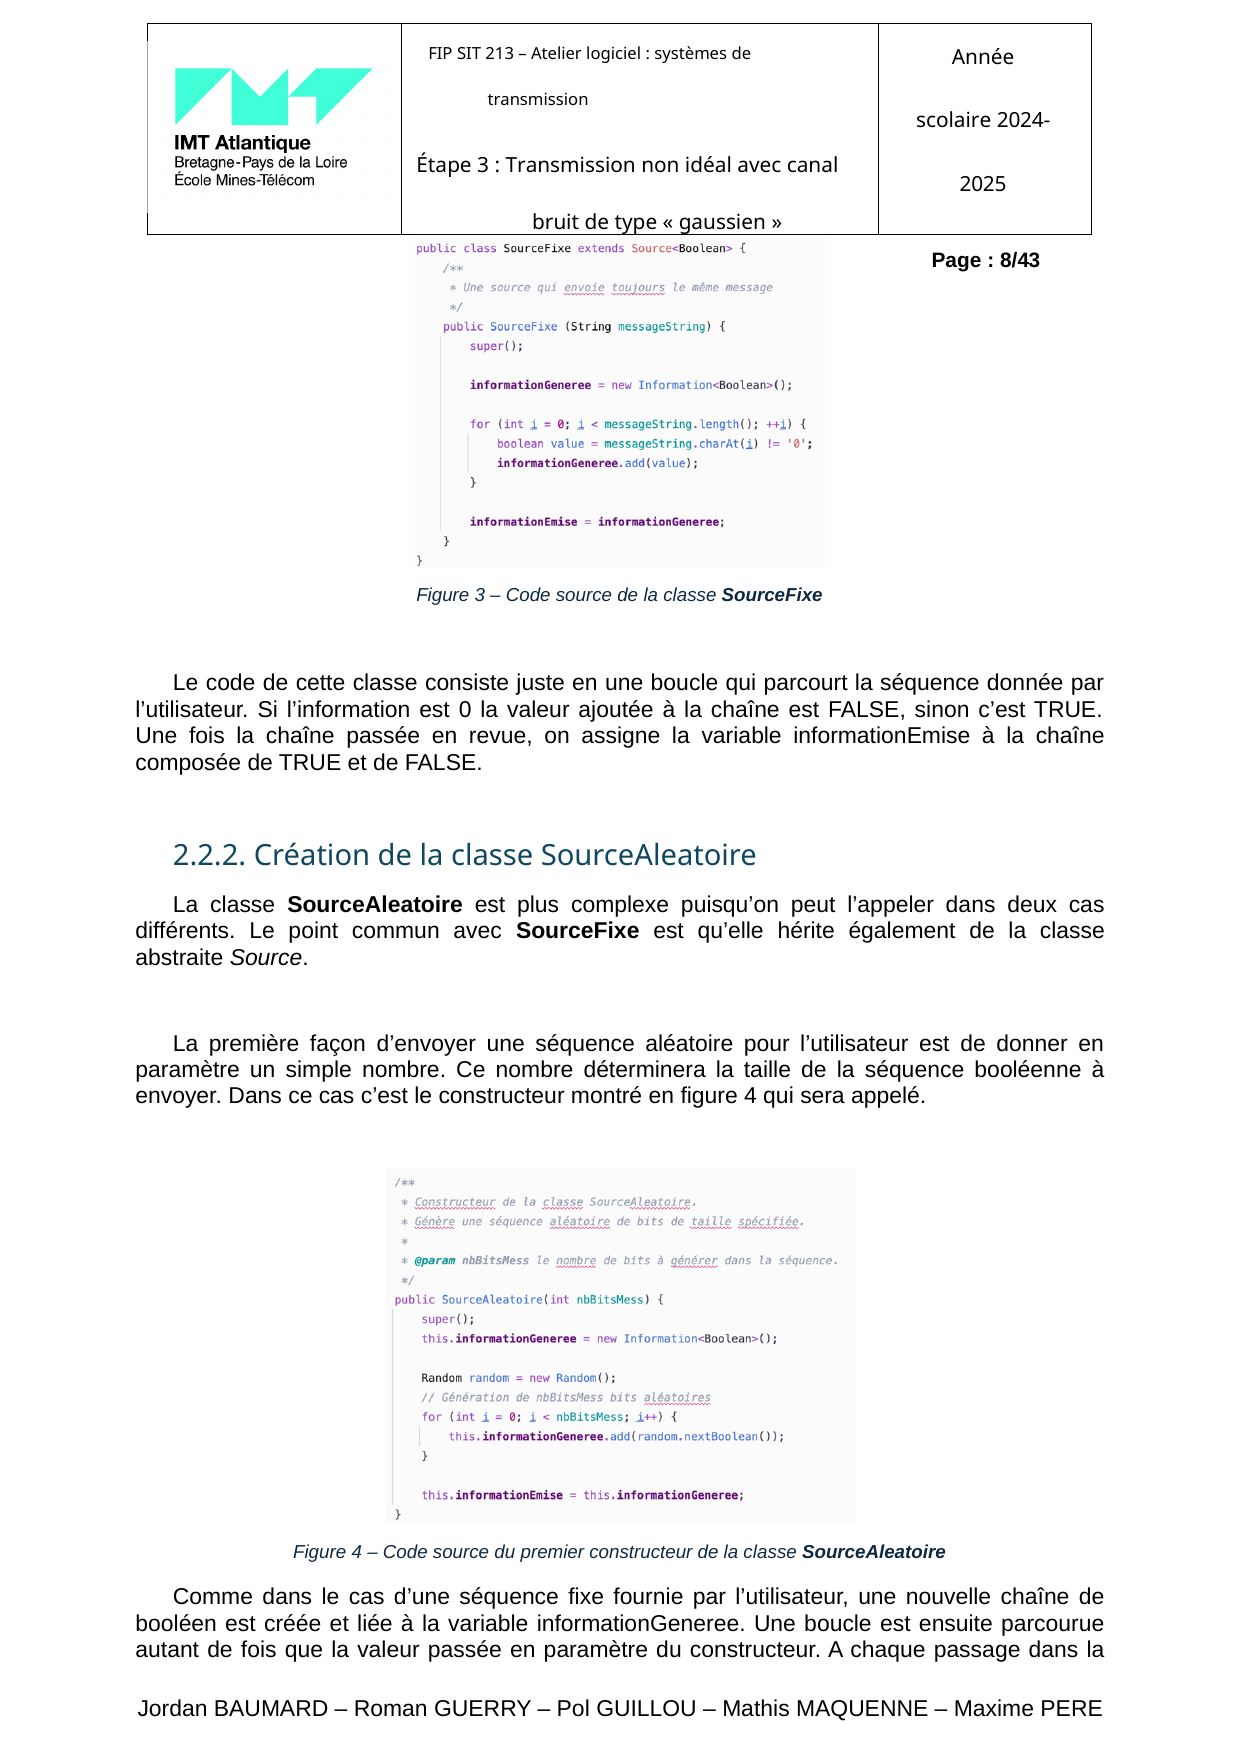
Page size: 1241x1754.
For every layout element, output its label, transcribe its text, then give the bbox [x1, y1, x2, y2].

text La classe SourceAleatoire est plus complexe puisqu’on peut l’appeler dans deux cas différents. Le point commun avec SourceFixe est qu’elle hérite également de la classe abstraite Source. [135, 891, 1105, 970]
subtitle 2.2.2. Création de la classe SourceAleatoire [135, 834, 1105, 874]
text La première façon d’envoyer une séquence aléatoire pour l’utilisateur est de donner en paramètre un simple nombre. Ce nombre déterminera la taille de la séquence booléenne à envoyer. Dans ce cas c’est le constructeur montré en figure 4 qui sera appelé. [135, 1029, 1105, 1109]
text Figure 3 – Code source de la classe SourceFixe [135, 584, 1105, 606]
text Figure 4 – Code source du premier constructeur de la classe SourceAleatoire [135, 1541, 1105, 1562]
text Le code de cette classe consiste juste en une boucle qui parcourt la séquence donnée par l’utilisateur. Si l’information est 0 la valeur ajoutée à la chaîne est FALSE, sinon c’est TRUE. Une fois la chaîne passée en revue, on assigne la variable informationEmise à la chaîne composée de TRUE et de FALSE. [135, 669, 1105, 775]
picture [385, 1168, 855, 1524]
picture [415, 236, 826, 568]
picture [147, 41, 401, 213]
